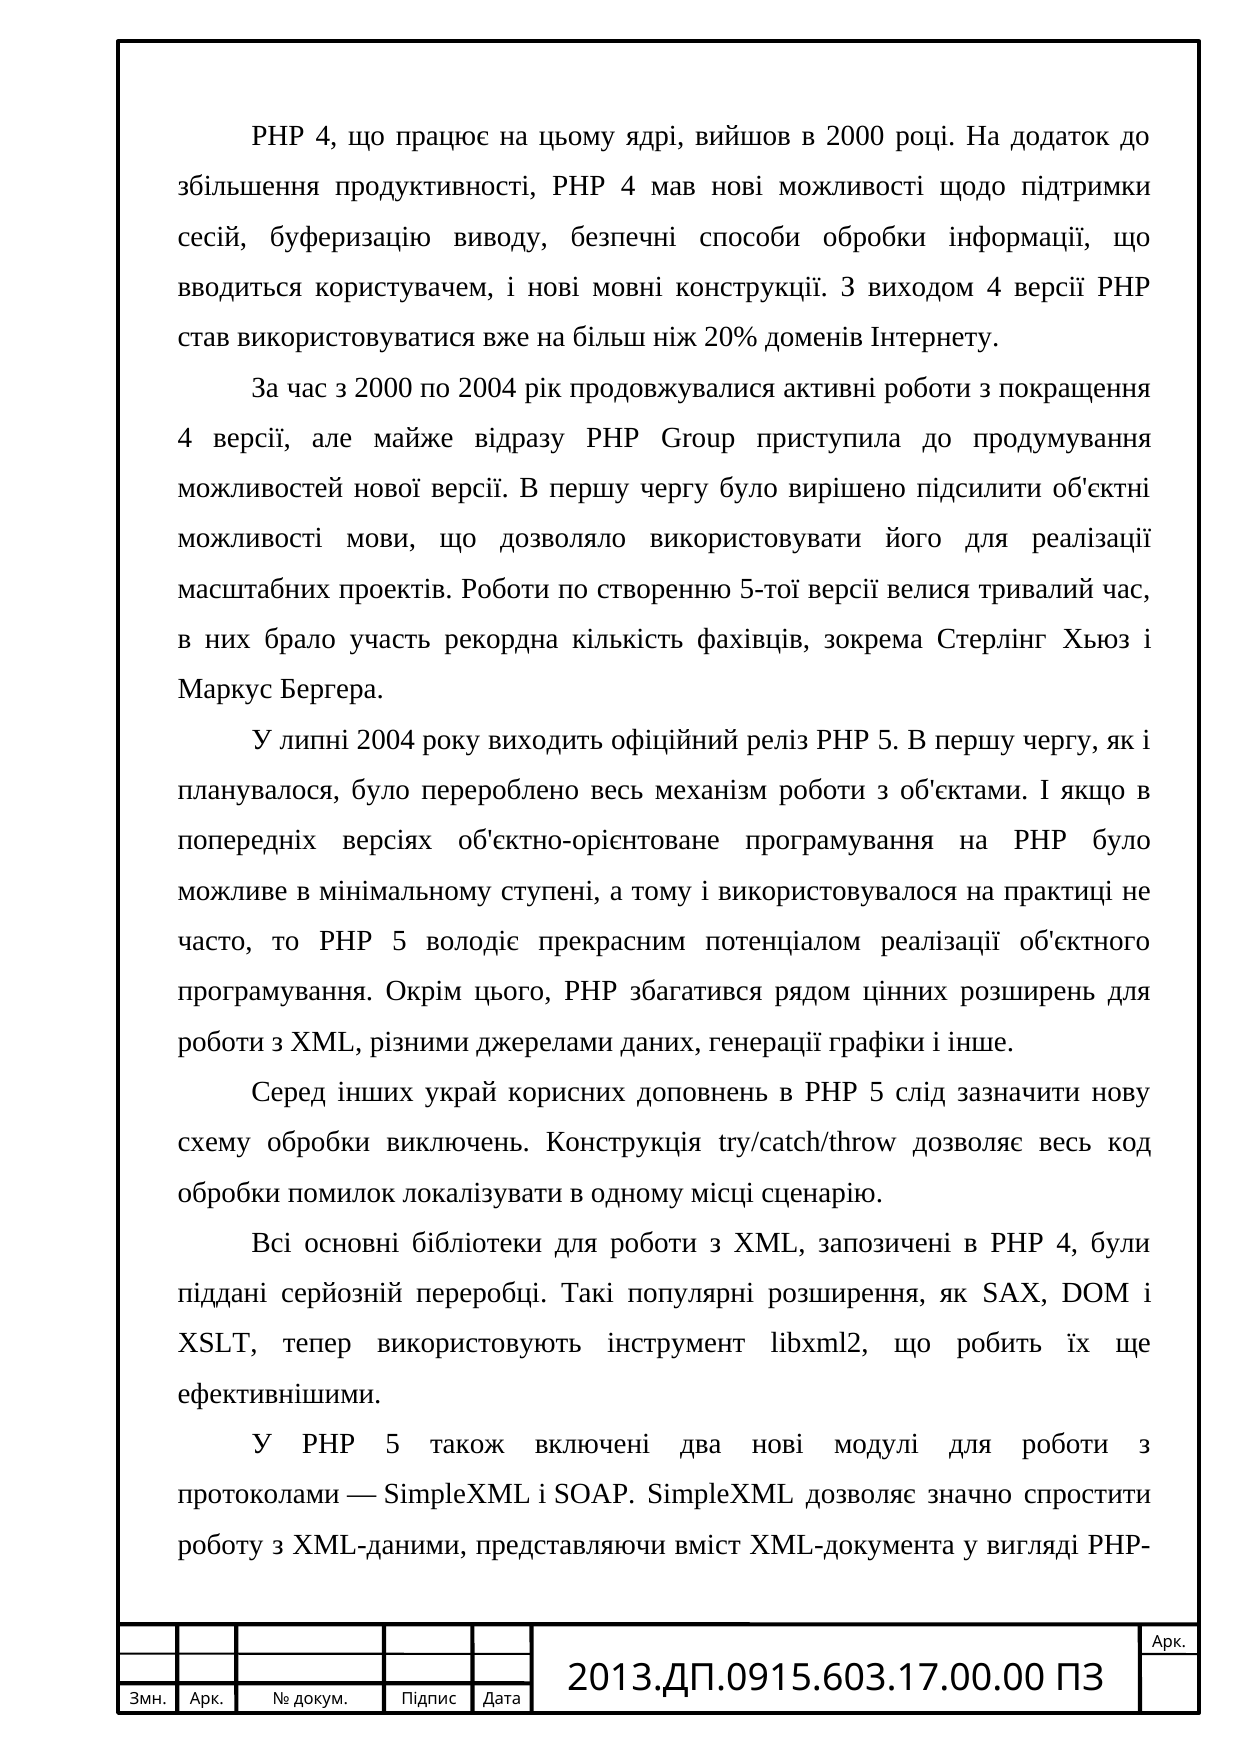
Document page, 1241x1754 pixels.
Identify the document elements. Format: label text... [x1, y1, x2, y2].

text За час з 2000 по 2004 рік продовжувалися активні роботи з покращення 4 версії, але майже відразу PHP Group приступила до продумування можливостей нової версії. В першу чергу було вирішено підсилити об'єктні можливості мови, що дозволяло використовувати його для реалізації масштабних проектів. Роботи по створенню 5-тої версії велися тривалий час, в них брало участь рекордна кількість фахівців, зокрема Стерлінг Хьюз і Маркус Бергера. [177, 370, 1152, 705]
text PHP 4, що працює на цьому ядрі, вийшов в 2000 році. На додаток до збільшення продуктивності, PHP 4 мав нові можливості щодо підтримки сесій, буферизацію виводу, безпечні способи обробки інформації, що вводиться користувачем, і нові мовні конструкції. З виходом 4 версії PHP став використовуватися вже на більш ніж 20% доменів Інтернету. [177, 118, 1152, 353]
text Серед інших украй корисних доповнень в PHP 5 слід зазначити нову схему обробки виключень. Конструкція try/catch/throw дозволяє весь код обробки помилок локалізувати в одному місці сценарію. [177, 1074, 1152, 1208]
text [177, 1426, 1152, 1560]
text Всі основні бібліотеки для роботи з XML, запозичені в PHP 4, були піддані серйозній переробці. Такі популярні розширення, як SAX, DOM і XSLT, тепер використовують інструмент libxml2, що робить їх ще ефективнішими. [177, 1225, 1152, 1409]
text У липні 2004 року виходить офіційний реліз PHP 5. В першу чергу, як і планувалося, було перероблено весь механізм роботи з об'єктами. І якщо в попередніх версіях об'єктно-орієнтоване програмування на PHP було можливе в мінімальному ступені, а тому і використовувалося на практиці не часто, то PHP 5 володіє прекрасним потенціалом реалізації об'єктного програмування. Окрім цього, PHP збагатився рядом цінних розширень для роботи з XML, різними джерелами даних, генерації графіки і інше. [177, 722, 1152, 1057]
